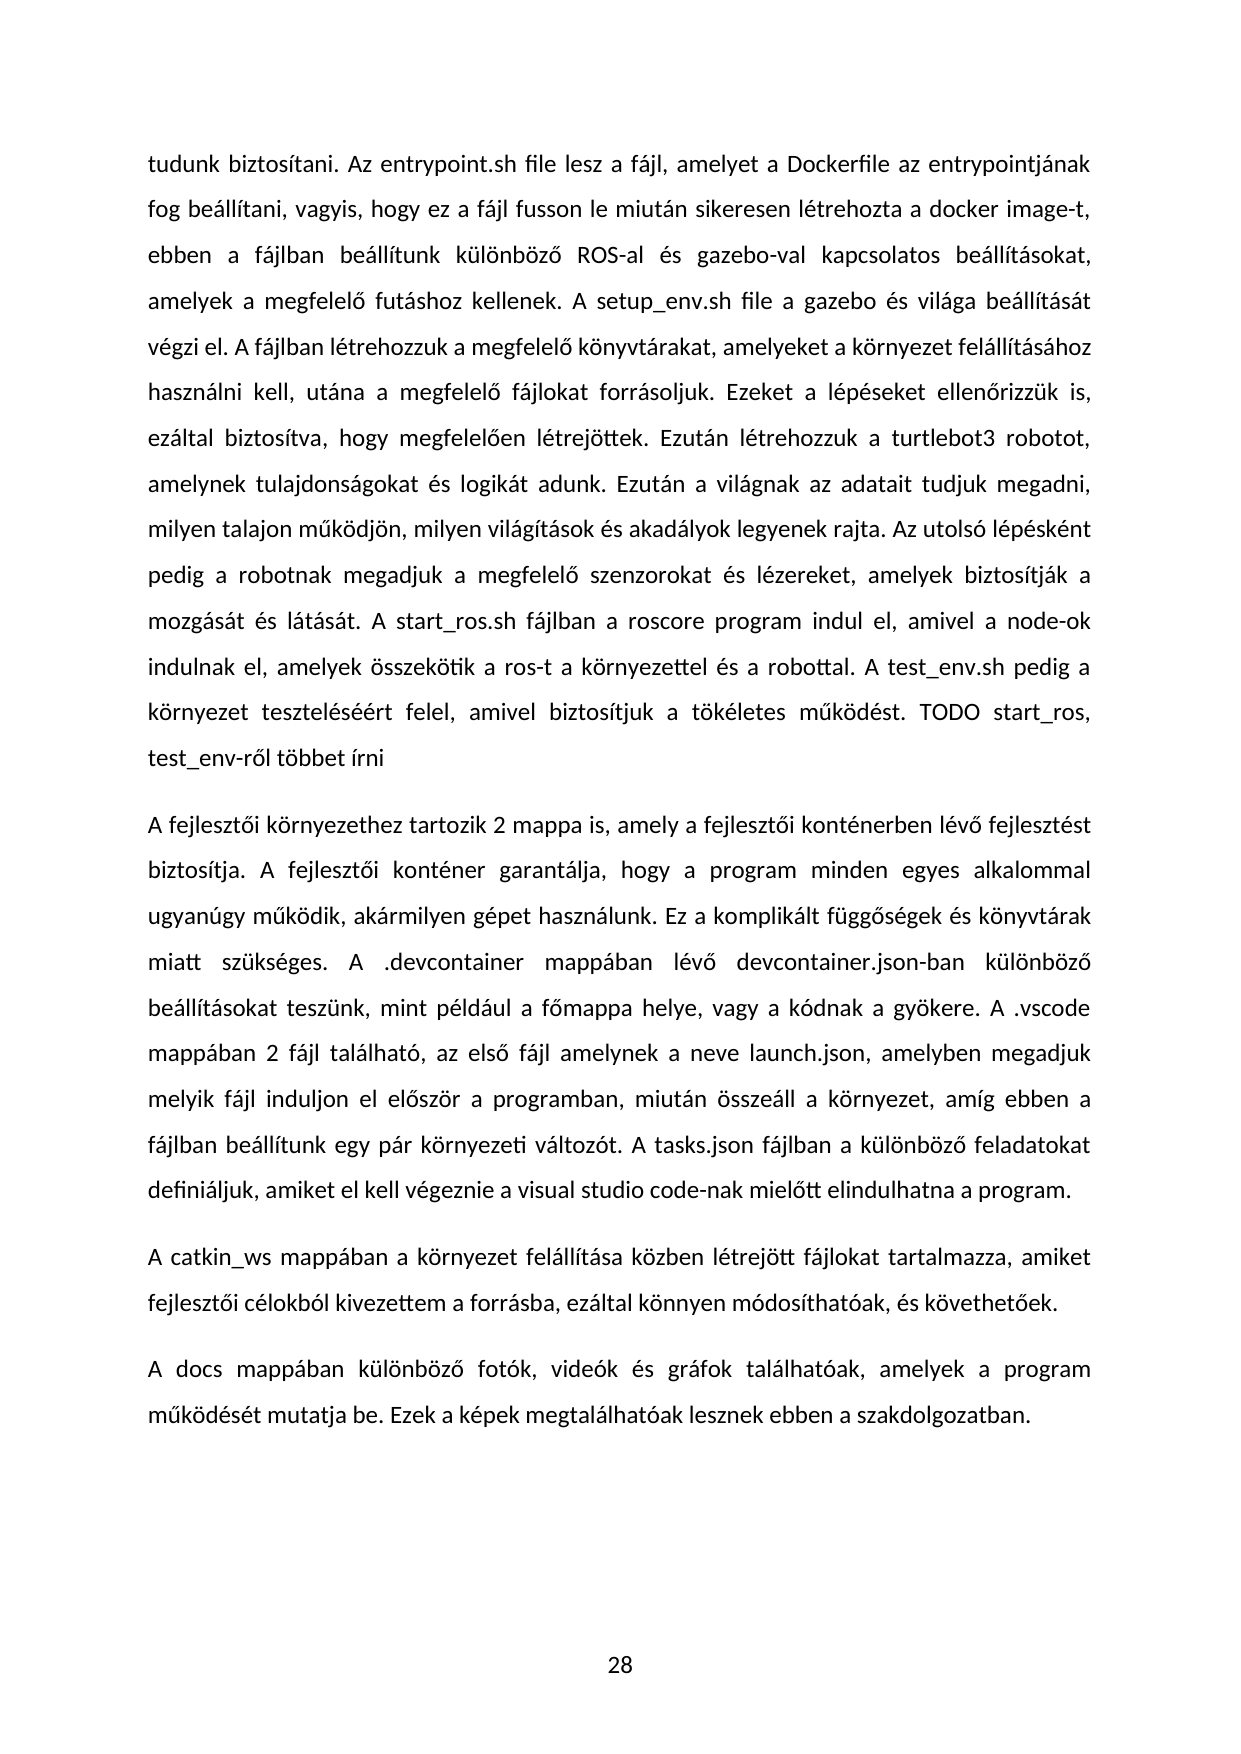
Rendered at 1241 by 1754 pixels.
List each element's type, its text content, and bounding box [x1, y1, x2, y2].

text A fejlesztői környezethez tartozik 2 mappa is, amely a fejlesztői konténerben lévő fejlesztést biztosítja. A fejlesztői konténer garantálja, hogy a program minden egyes alkalommal ugyanúgy működik, akármilyen gépet használunk. Ez a komplikált függőségek és könyvtárak miatt szükséges. A .devcontainer mappában lévő devcontainer.json-ban különböző beállításokat teszünk, mint például a főmappa helye, vagy a kódnak a gyökere. A .vscode mappában 2 fájl található, az első fájl amelynek a neve launch.json, amelyben megadjuk melyik fájl induljon el először a programban, miután összeáll a környezet, amíg ebben a fájlban beállítunk egy pár környezeti változót. A tasks.json fájlban a különböző feladatokat definiáljuk, amiket el kell végeznie a visual studio code-nak mielőtt elindulhatna a program. [148, 809, 1092, 1205]
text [148, 148, 1092, 773]
text A docs mappában különböző fotók, videók és gráfok találhatóak, amelyek a program működését mutatja be. Ezek a képek megtalálhatóak lesznek ebben a szakdolgozatban. [148, 1353, 1092, 1430]
text A catkin_ws mappában a környezet felállítása közben létrejött fájlokat tartalmazza, amiket fejlesztői célokból kivezettem a forrásba, ezáltal könnyen módosíthatóak, és követhetőek. [148, 1241, 1092, 1317]
